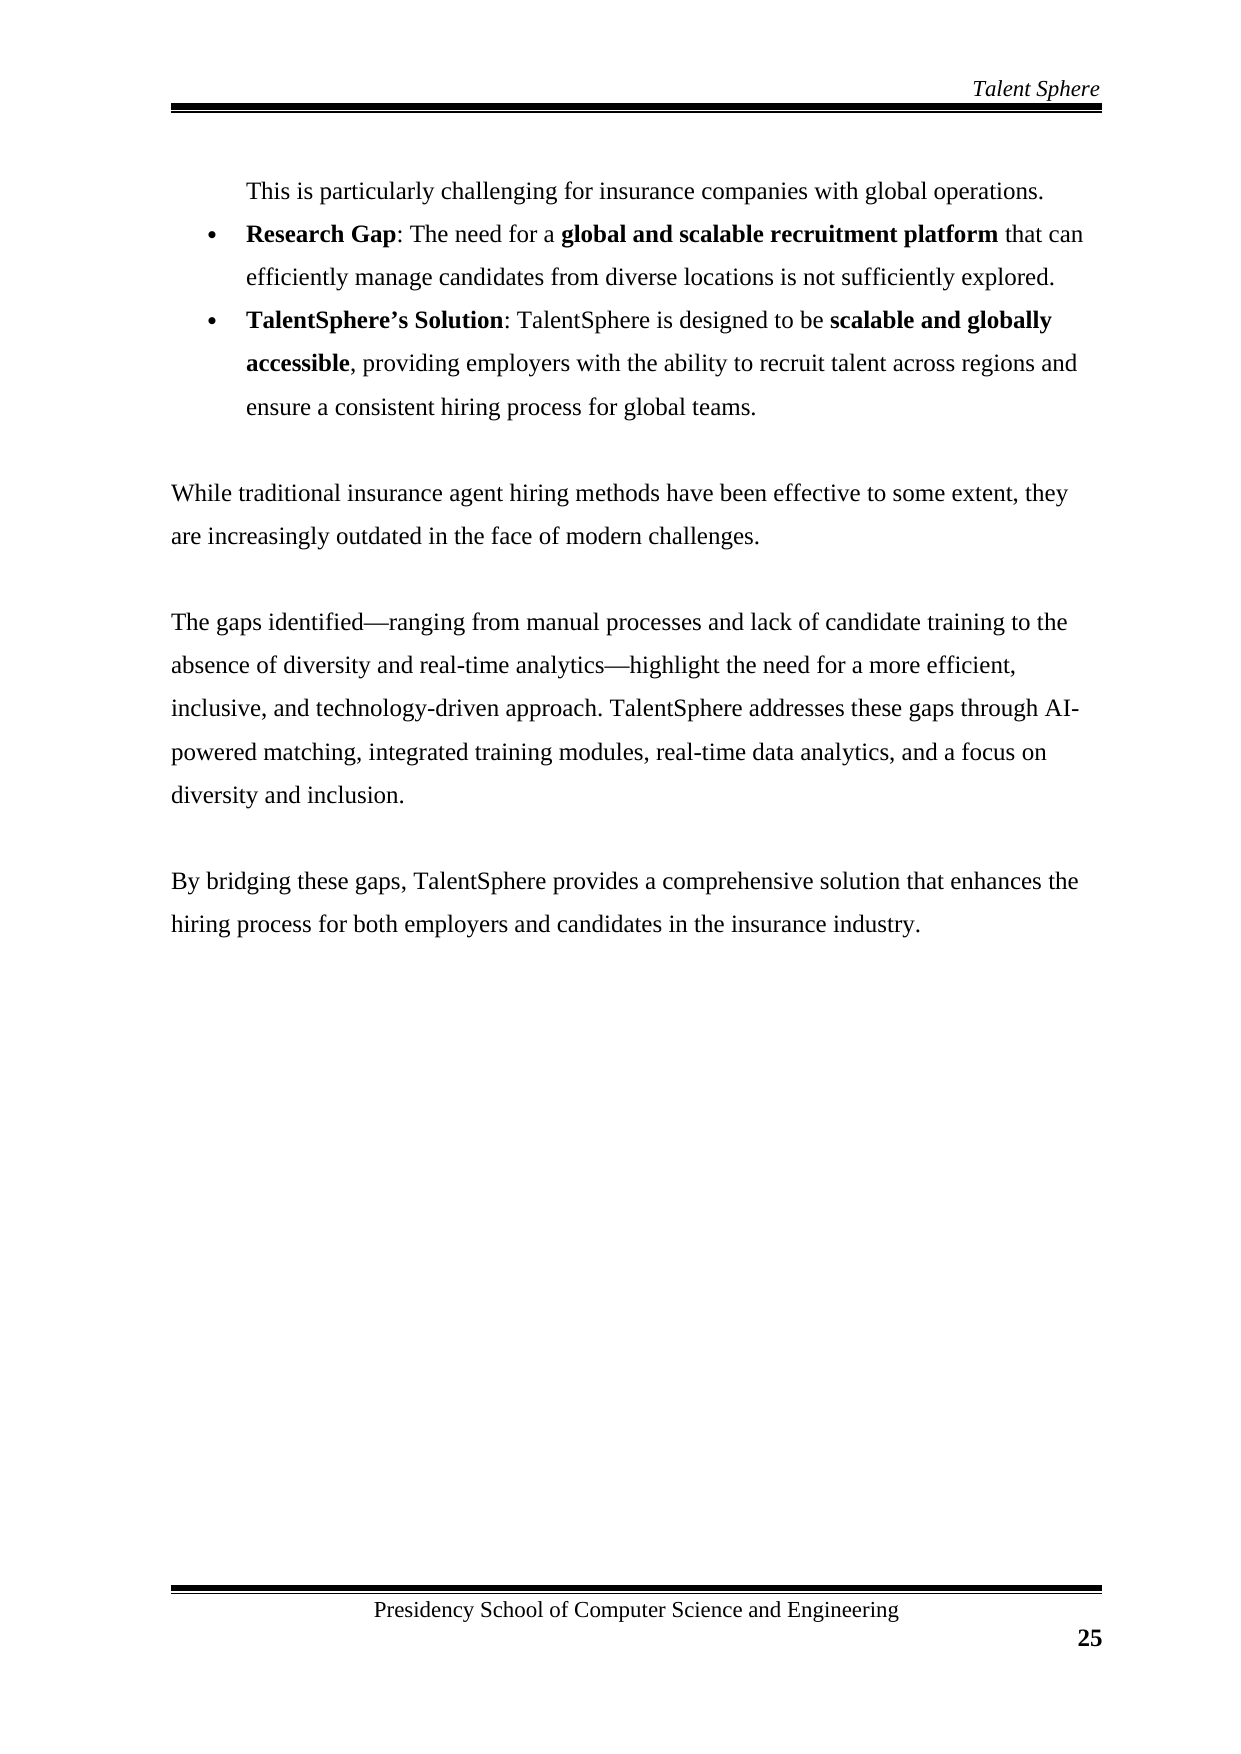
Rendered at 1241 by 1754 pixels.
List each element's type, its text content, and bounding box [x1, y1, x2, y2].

text The gaps identified—ranging from manual processes and lack of candidate training to the absence of diversity and real-time analytics—highlight the need for a more efficient, inclusive, and technology-driven approach. TalentSphere addresses these gaps through AI-powered matching, integrated training modules, real-time data analytics, and a focus on diversity and inclusion. [171, 607, 1102, 808]
list Research Gap: The need for a global and scalable recruitment platform that can efficiently manage candidates from diverse locations is not sufficiently explored. [208, 219, 1102, 291]
text This is particularly challenging for insurance companies with global operations. [246, 176, 1102, 205]
text While traditional insurance agent hiring methods have been effective to some extent, they are increasingly outdated in the face of modern challenges. [171, 478, 1102, 550]
text By bridging these gaps, TalentSphere provides a comprehensive solution that enhances the hiring process for both employers and candidates in the insurance industry. [171, 866, 1102, 938]
list TalentSphere’s Solution: TalentSphere is designed to be scalable and globally accessible, providing employers with the ability to recruit talent across regions and ensure a consistent hiring process for global teams. [208, 305, 1102, 420]
